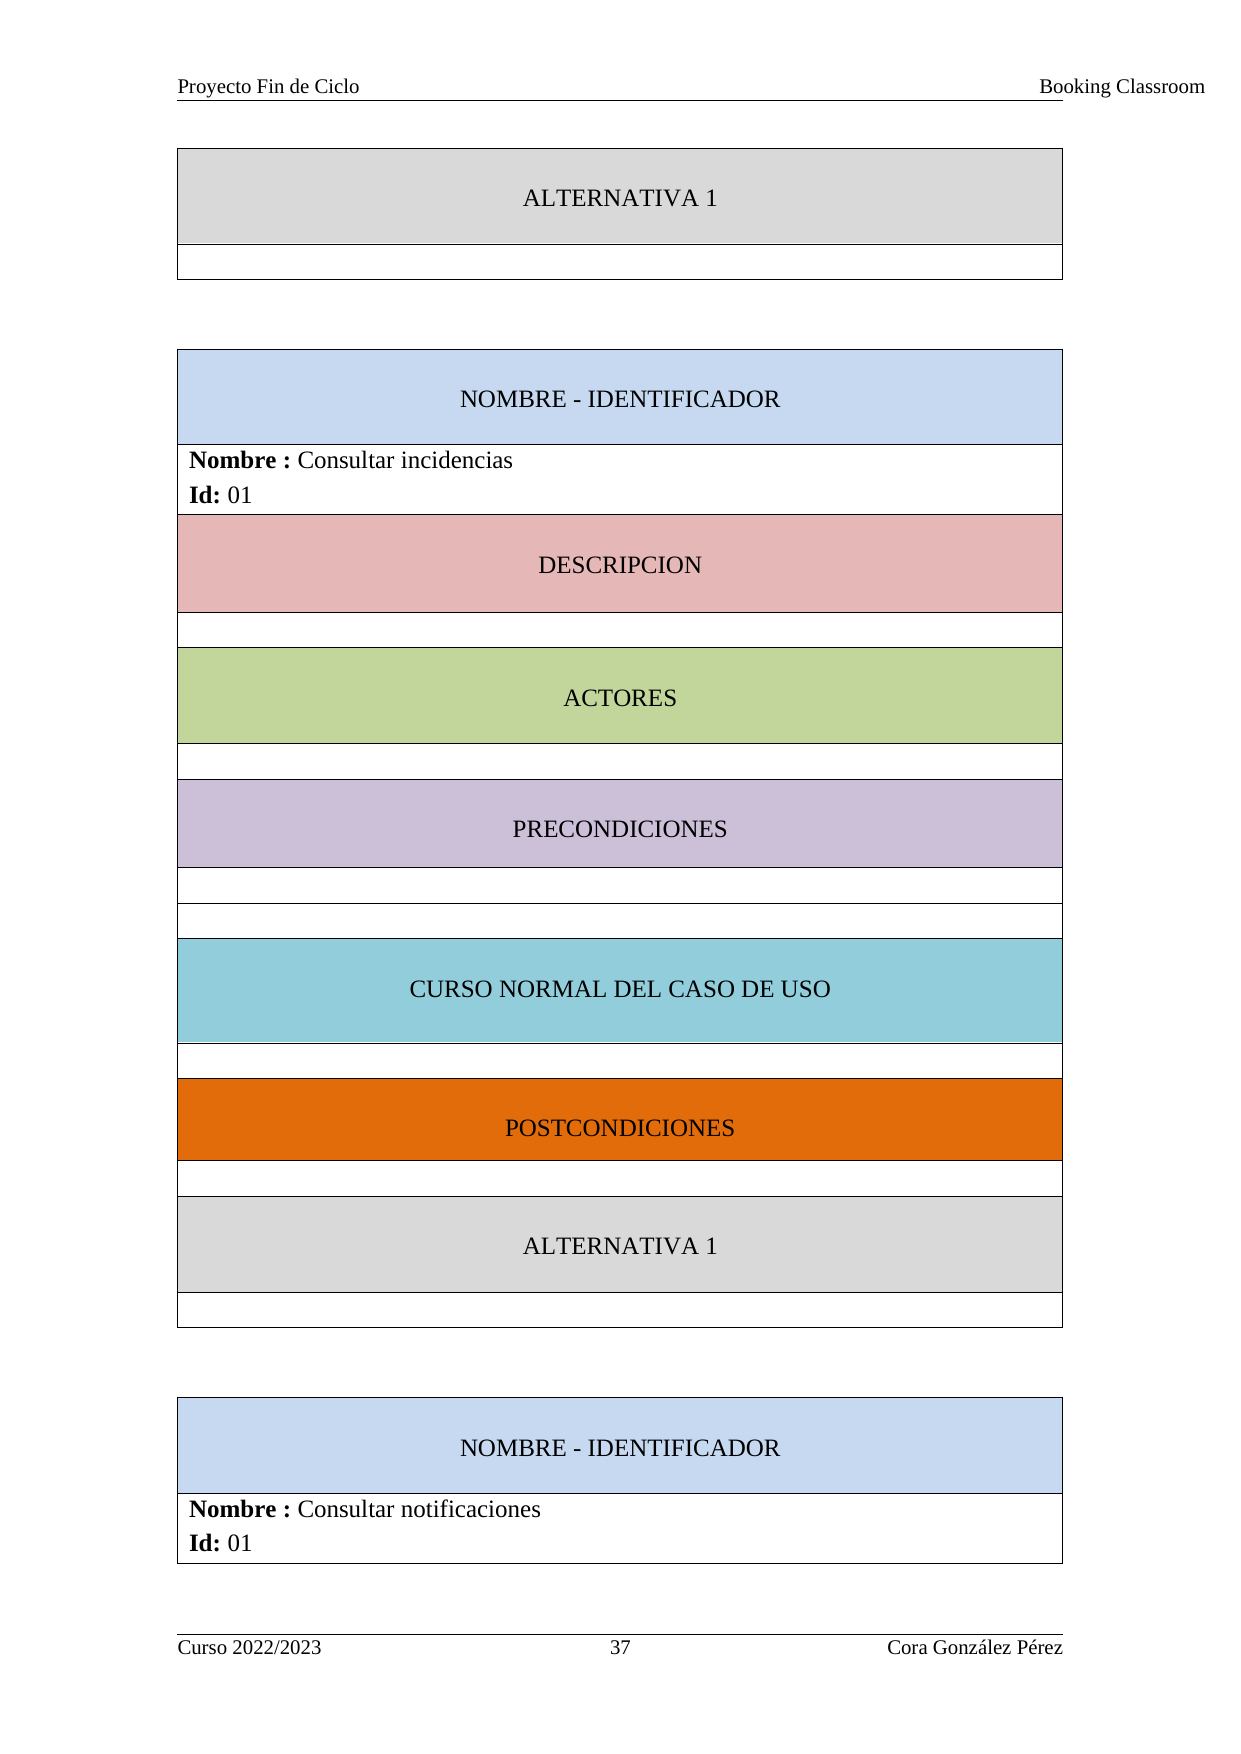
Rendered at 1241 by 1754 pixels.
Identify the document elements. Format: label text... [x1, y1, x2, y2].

table_cell PRECONDICIONES [178, 780, 1062, 867]
table_cell CURSO NORMAL DEL CASO DE USO [178, 939, 1062, 1042]
table_cell [178, 1161, 1062, 1196]
table_cell [178, 1293, 1062, 1327]
table_cell [178, 245, 1062, 279]
table_cell [178, 613, 1062, 647]
table_header NOMBRE - IDENTIFICADOR [178, 1398, 1062, 1493]
table_cell Nombre : Consultar incidencias Id: 01 [178, 445, 1062, 514]
table_cell [178, 744, 1062, 779]
table_header NOMBRE - IDENTIFICADOR [178, 350, 1062, 444]
table_cell ALTERNATIVA 1 [178, 1197, 1062, 1292]
table_cell [178, 1044, 1062, 1078]
table_cell Nombre : Consultar notificaciones Id: 01 [178, 1494, 1062, 1563]
table_cell POSTCONDICIONES [178, 1079, 1062, 1160]
table_cell [178, 904, 1062, 938]
table_cell [178, 868, 1062, 903]
table_cell DESCRIPCION [178, 515, 1062, 612]
table_cell ALTERNATIVA 1 [178, 149, 1062, 243]
table_cell ACTORES [178, 648, 1062, 743]
